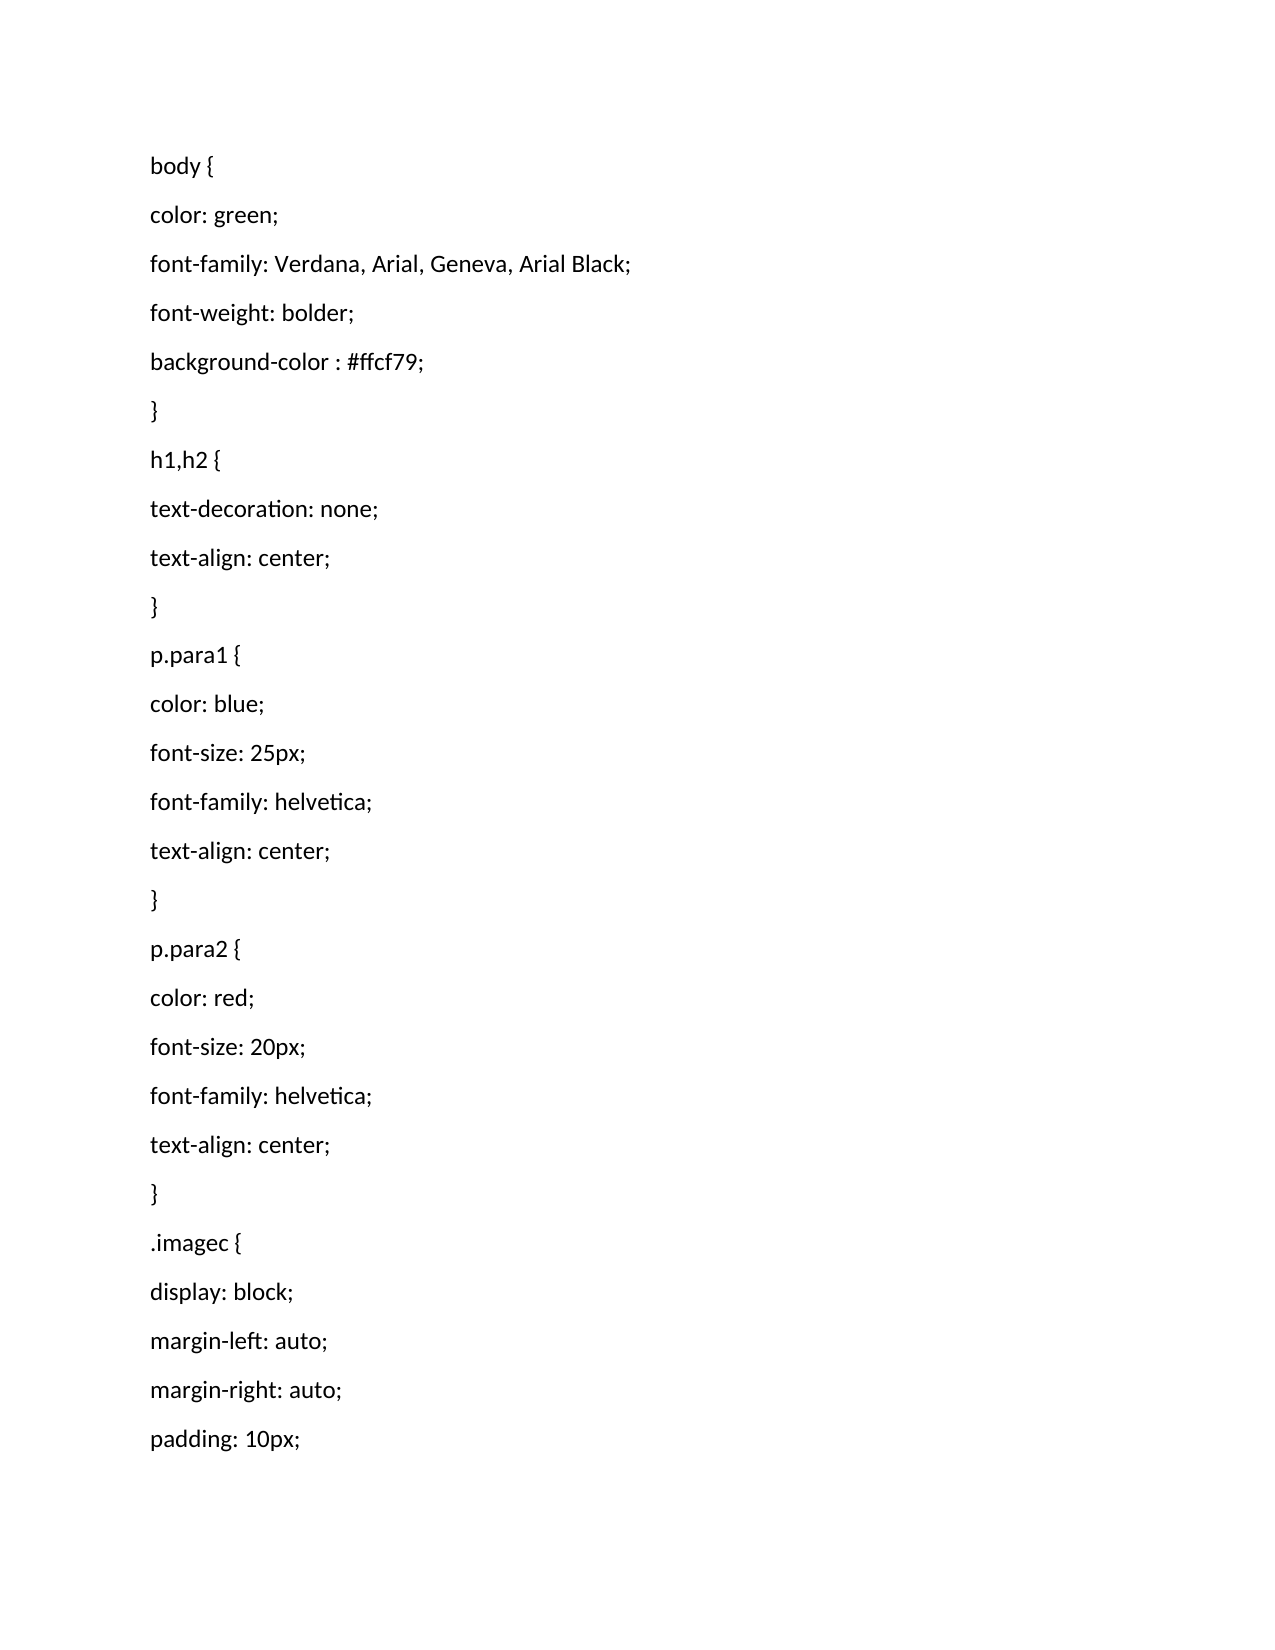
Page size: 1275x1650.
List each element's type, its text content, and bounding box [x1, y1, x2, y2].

text text-align: center; [150, 835, 1125, 866]
text body { [150, 150, 1125, 181]
text h1,h2 { [150, 444, 1125, 474]
text margin-left: auto; [150, 1325, 1125, 1356]
text display: block; [150, 1276, 1125, 1307]
text color: red; [150, 982, 1125, 1013]
text p.para1 { [150, 639, 1125, 670]
text margin-right: auto; [150, 1374, 1125, 1404]
text font-family: helvetica; [150, 1080, 1125, 1111]
text p.para2 { [150, 933, 1125, 964]
text color: green; [150, 199, 1125, 229]
text } [150, 591, 1125, 621]
text text-decoration: none; [150, 493, 1125, 523]
text background-color : #ffcf79; [150, 346, 1125, 376]
text } [150, 884, 1125, 915]
text text-align: center; [150, 1129, 1125, 1160]
text color: blue; [150, 688, 1125, 719]
text font-weight: bolder; [150, 297, 1125, 327]
text text-align: center; [150, 542, 1125, 572]
text font-family: Verdana, Arial, Geneva, Arial Black; [150, 248, 1125, 278]
text .imagec { [150, 1227, 1125, 1258]
text } [150, 395, 1125, 425]
text } [150, 1178, 1125, 1209]
text font-family: helvetica; [150, 786, 1125, 817]
text font-size: 20px; [150, 1031, 1125, 1062]
text font-size: 25px; [150, 737, 1125, 768]
text padding: 10px; [150, 1423, 1125, 1453]
